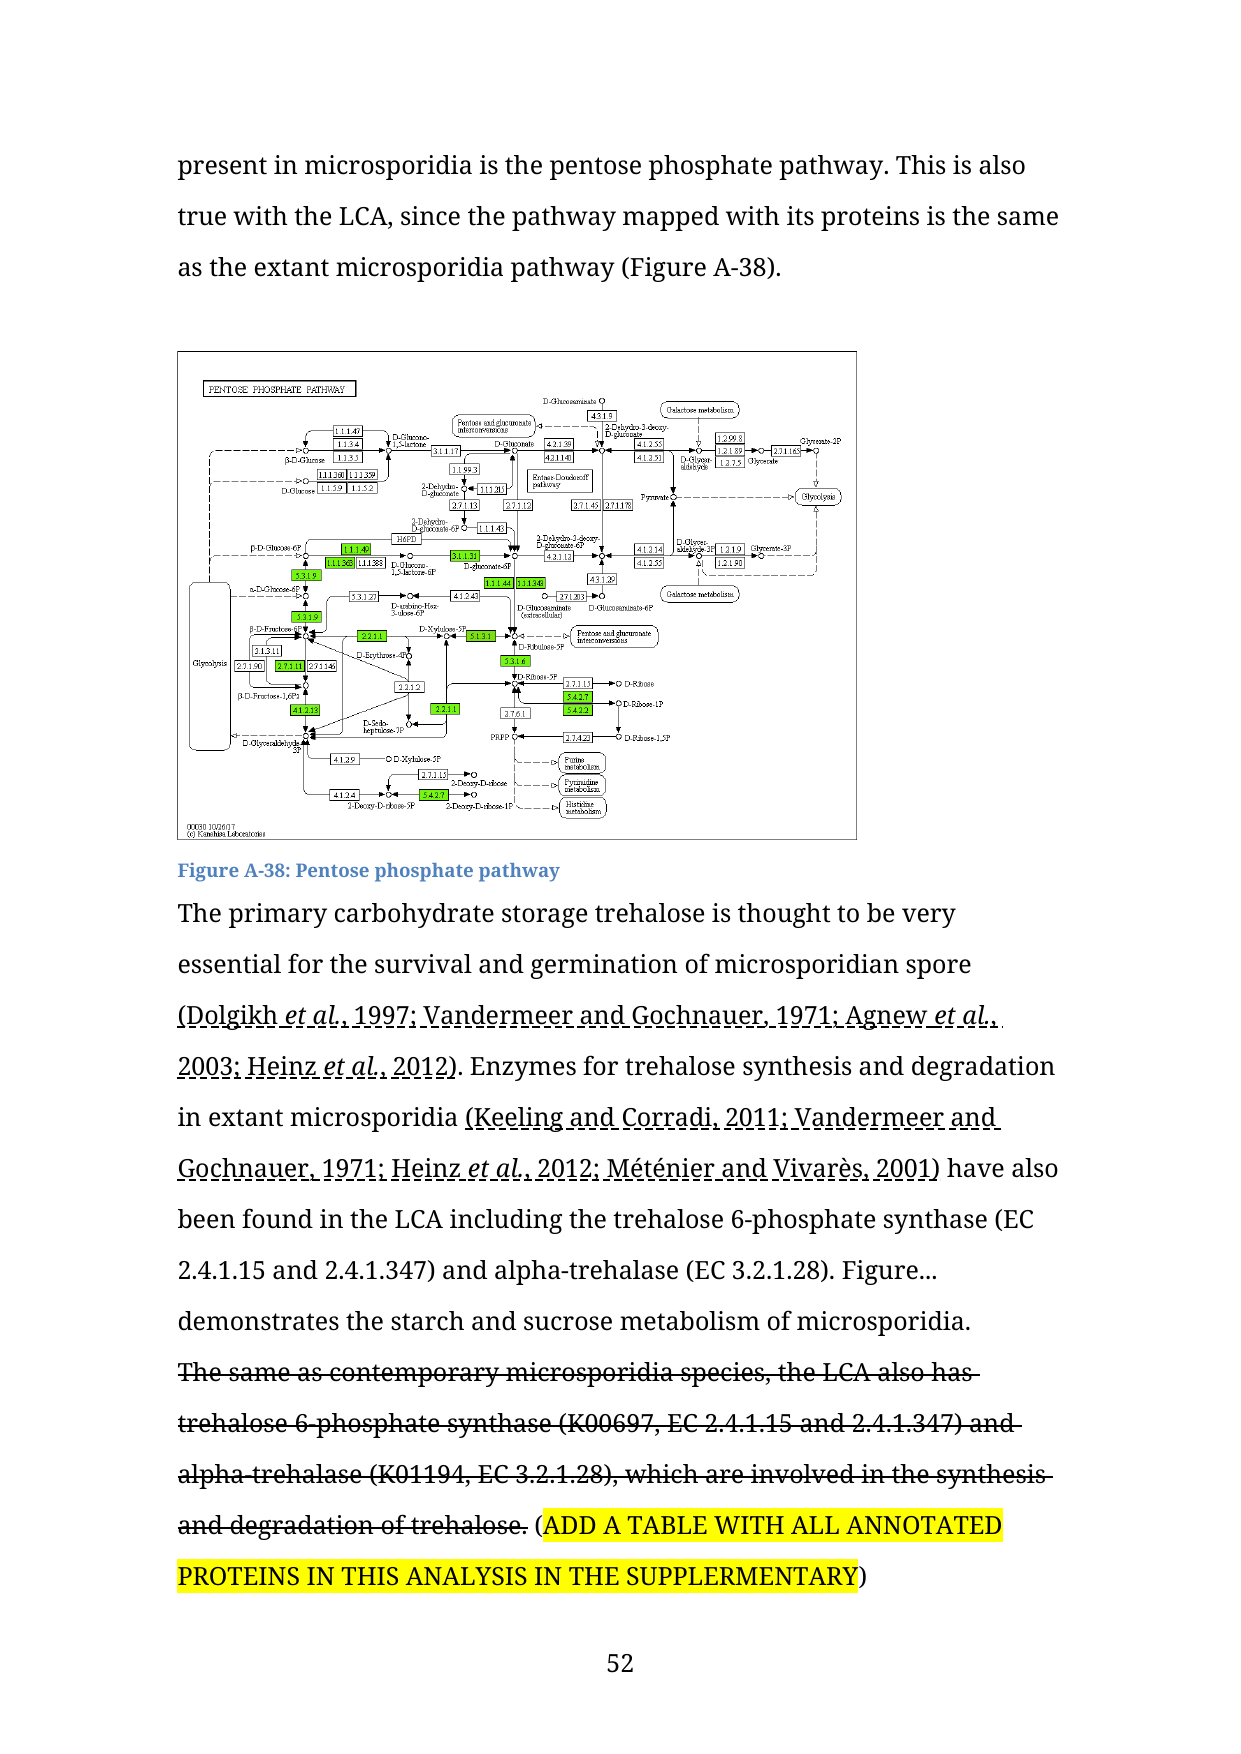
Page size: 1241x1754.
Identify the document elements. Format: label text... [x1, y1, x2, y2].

text The primary carbohydrate storage trehalose is thought to be very essential for the survival and germination of microsporidian spore (Dolgikh et al., 1997; Vandermeer and Gochnauer, 1971; Agnew et al., 2003; Heinz et al., 2012). Enzymes for trehalose synthesis and degradation in extant microsporidia (Keeling and Corradi, 2011; Vandermeer and Gochnauer, 1971; Heinz et al., 2012; Méténier and Vivarès, 2001) have also been found in the LCA including the trehalose 6-phosphate synthase (EC 2.4.1.15 and 2.4.1.347) and alpha-trehalase (EC 3.2.1.28). Figure... demonstrates the starch and sucrose metabolism of microsporidia. [177, 895, 1063, 1338]
text The same as contemporary microsporidia species, the LCA also has trehalose 6-phosphate synthase (K00697, EC 2.4.1.15 and 2.4.1.347) and alpha-trehalase (K01194, EC 3.2.1.28), which are involved in the synthesis and degradation of trehalose. (ADD A TABLE WITH ALL ANNOTATED PROTEINS IN THIS ANALYSIS IN THE SUPPLERMENTARY) [177, 1354, 1063, 1593]
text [177, 148, 1063, 284]
text Figure A-38: Pentose phosphate pathway [177, 857, 1063, 882]
picture [177, 351, 857, 840]
